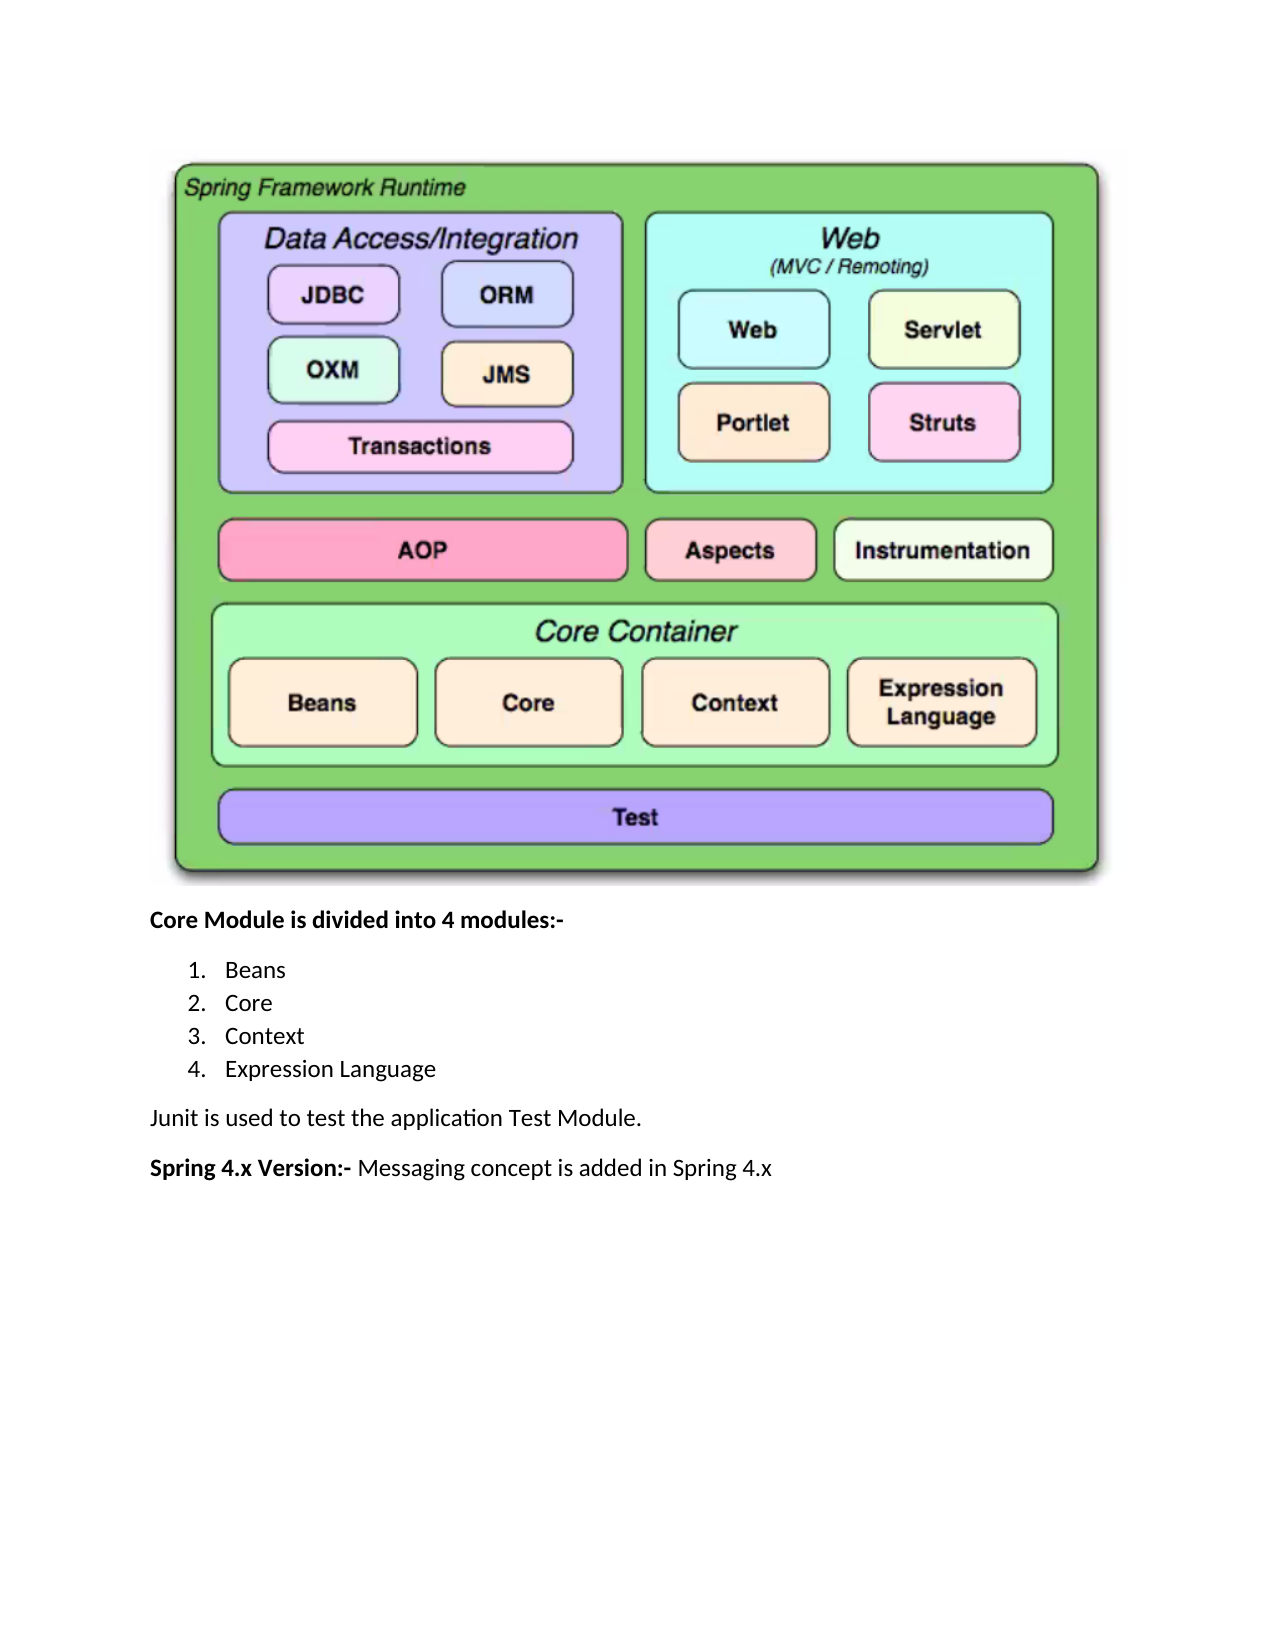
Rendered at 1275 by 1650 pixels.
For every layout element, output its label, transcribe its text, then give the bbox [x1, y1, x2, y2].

text Junit is used to test the application Test Module. [150, 1102, 1125, 1133]
list Core [187, 987, 1125, 1017]
text Spring 4.x Version:- Messaging concept is added in Spring 4.x [150, 1152, 1125, 1182]
list Context [187, 1020, 1125, 1050]
text Core Module is divided into 4 modules:- [150, 904, 1125, 935]
picture [150, 150, 1129, 886]
list Beans [187, 954, 1125, 984]
list Expression Language [187, 1053, 1125, 1083]
